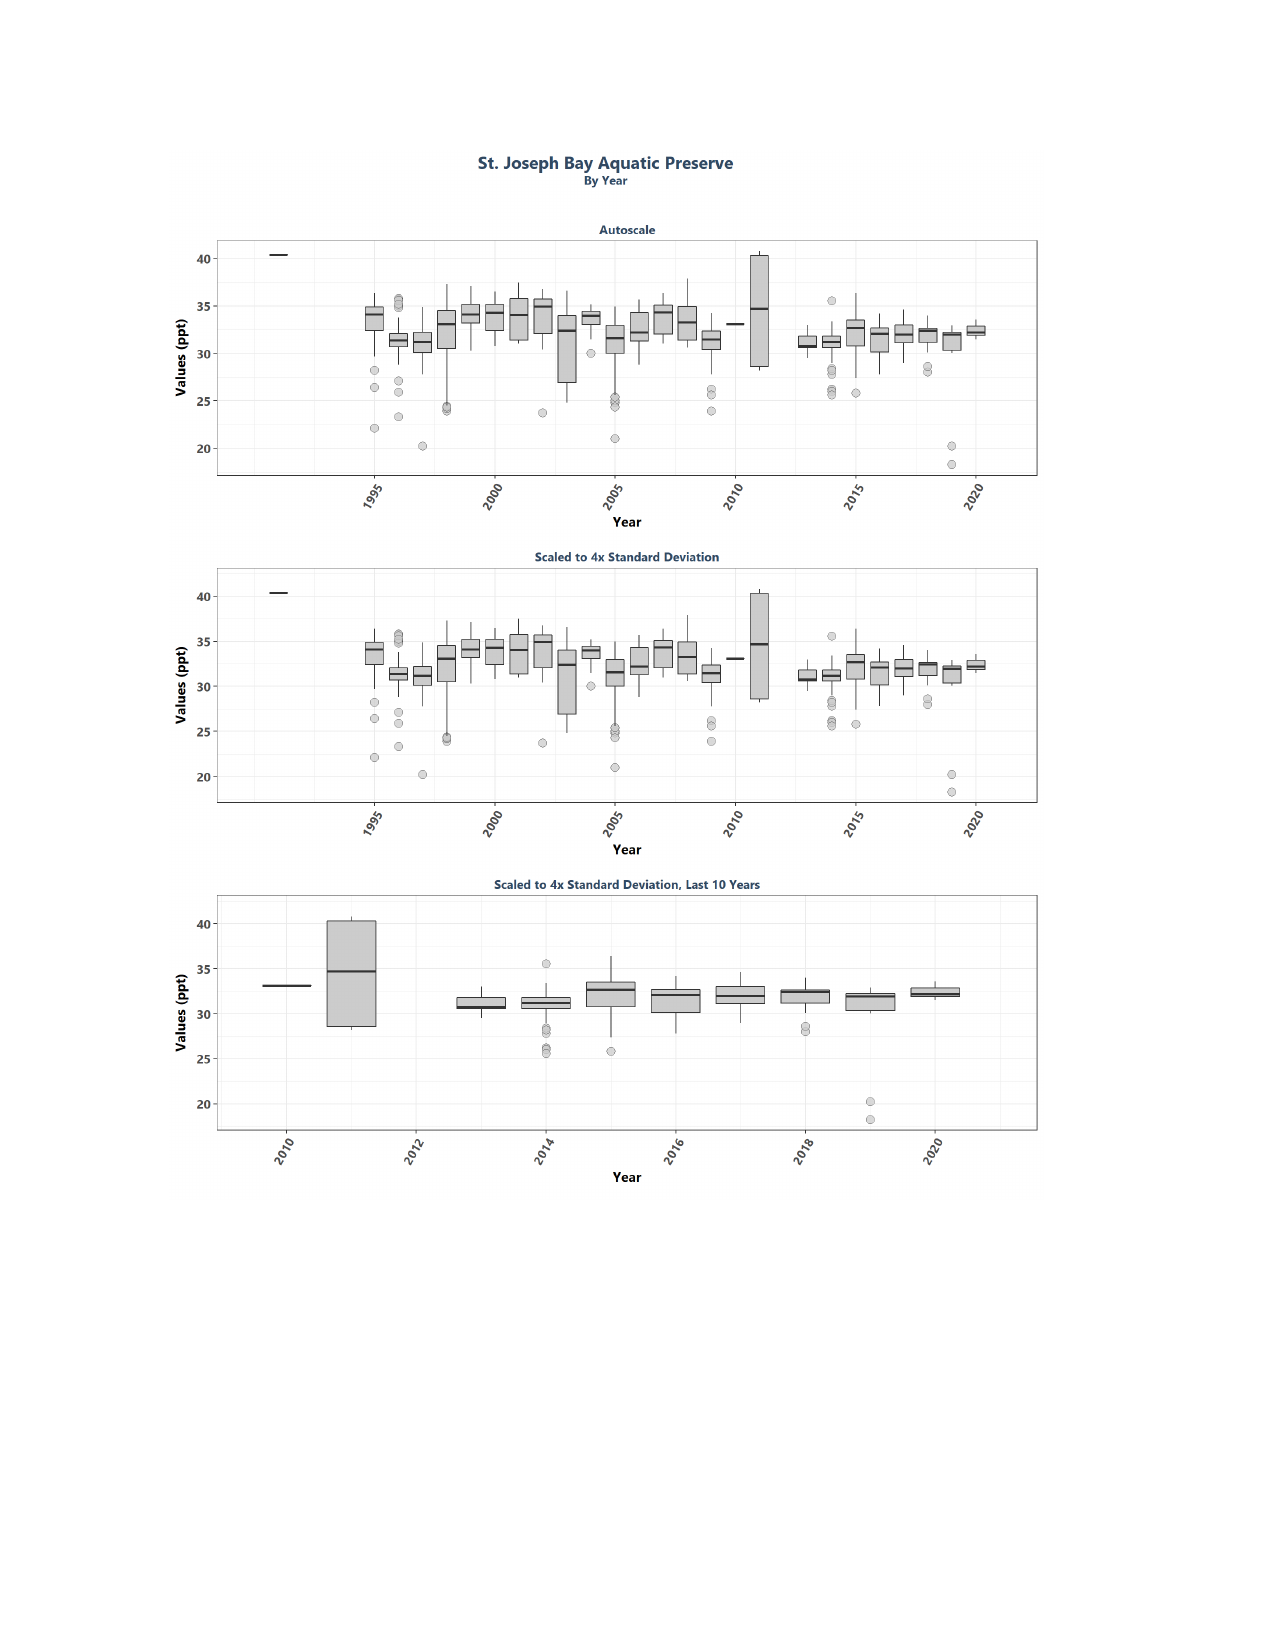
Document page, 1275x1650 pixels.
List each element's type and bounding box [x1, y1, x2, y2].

picture [168, 150, 1044, 1200]
